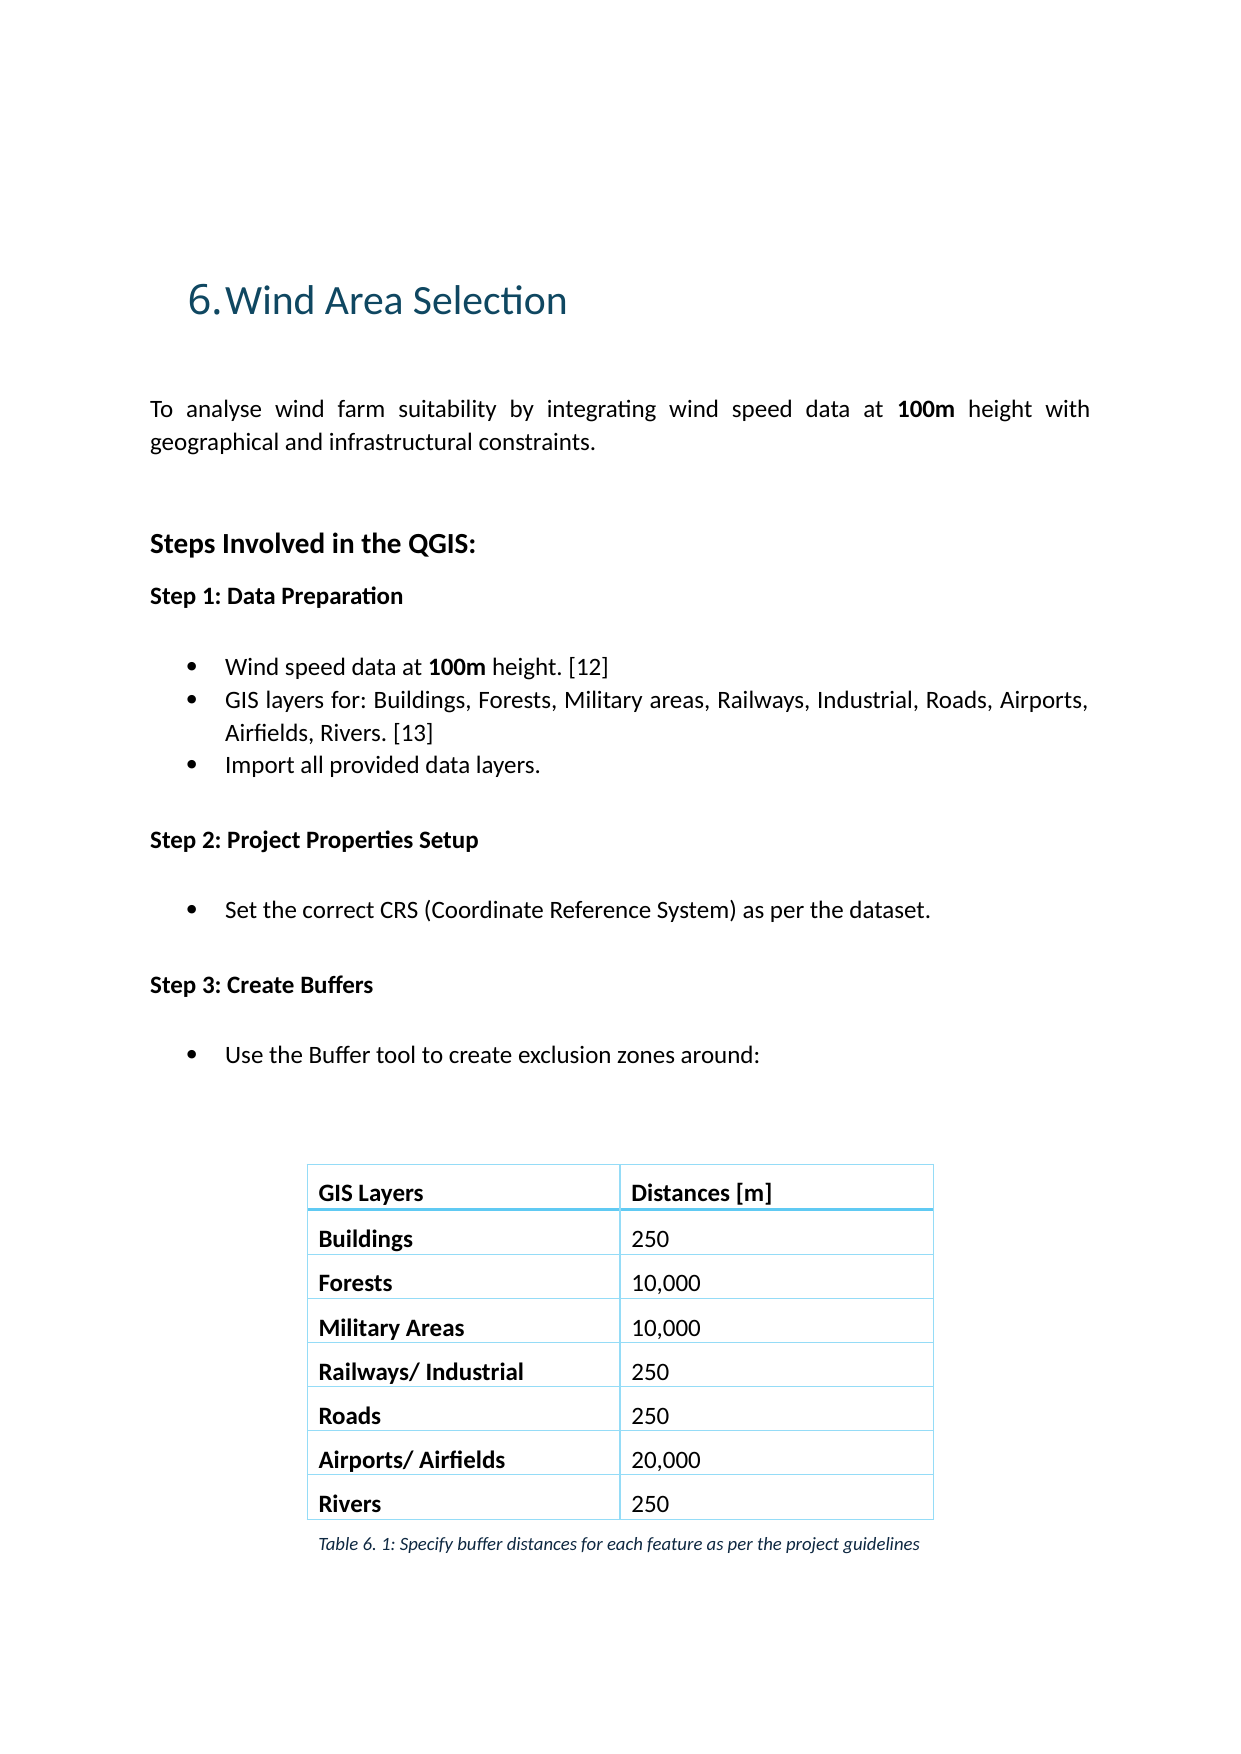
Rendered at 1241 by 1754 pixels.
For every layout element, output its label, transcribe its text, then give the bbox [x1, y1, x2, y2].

table_cell 10,000 [621, 1255, 933, 1298]
table_cell 250 [621, 1475, 933, 1518]
table_cell Railways/ Industrial [308, 1343, 619, 1386]
table_cell Airports/ Airfields [308, 1431, 619, 1474]
list Use the Buffer tool to create exclusion zones around: [187, 1040, 1090, 1070]
list Import all provided data layers. [187, 750, 1090, 780]
table_cell Military Areas [308, 1299, 619, 1342]
text Steps Involved in the QGIS: [150, 525, 1090, 561]
list Set the correct CRS (Coordinate Reference System) as per the dataset. [187, 895, 1090, 925]
table_cell Rivers [308, 1475, 619, 1518]
text Step 1: Data Preparation [150, 581, 1090, 611]
subtitle Wind Area Selection [187, 270, 1090, 327]
table_header GIS Layers [308, 1165, 619, 1208]
text To analyse wind farm suitability by integrating wind speed data at 100m height with geographical and infrastructural constraints. [150, 393, 1090, 457]
table_cell 20,000 [621, 1431, 933, 1474]
table_cell Forests [308, 1255, 619, 1298]
table_header Distances [m] [621, 1165, 933, 1208]
table_cell Buildings [308, 1211, 619, 1254]
table_cell 250 [621, 1387, 933, 1430]
table_cell 250 [621, 1211, 933, 1254]
text Step 3: Create Buffers [150, 969, 1090, 1000]
table_cell 250 [621, 1343, 933, 1386]
text Step 2: Project Properties Setup [150, 824, 1090, 855]
list GIS layers for: Buildings, Forests, Military areas, Railways, Industrial, Roads, Airports, Airfields, Rivers. [187, 684, 1090, 747]
list Wind speed data at 100m height. [187, 651, 1090, 681]
table_cell 10,000 [621, 1299, 933, 1342]
text Table 6. 1: Specify buffer distances for each feature as per the project guidelines [150, 1532, 1090, 1555]
table_cell Roads [308, 1387, 619, 1430]
